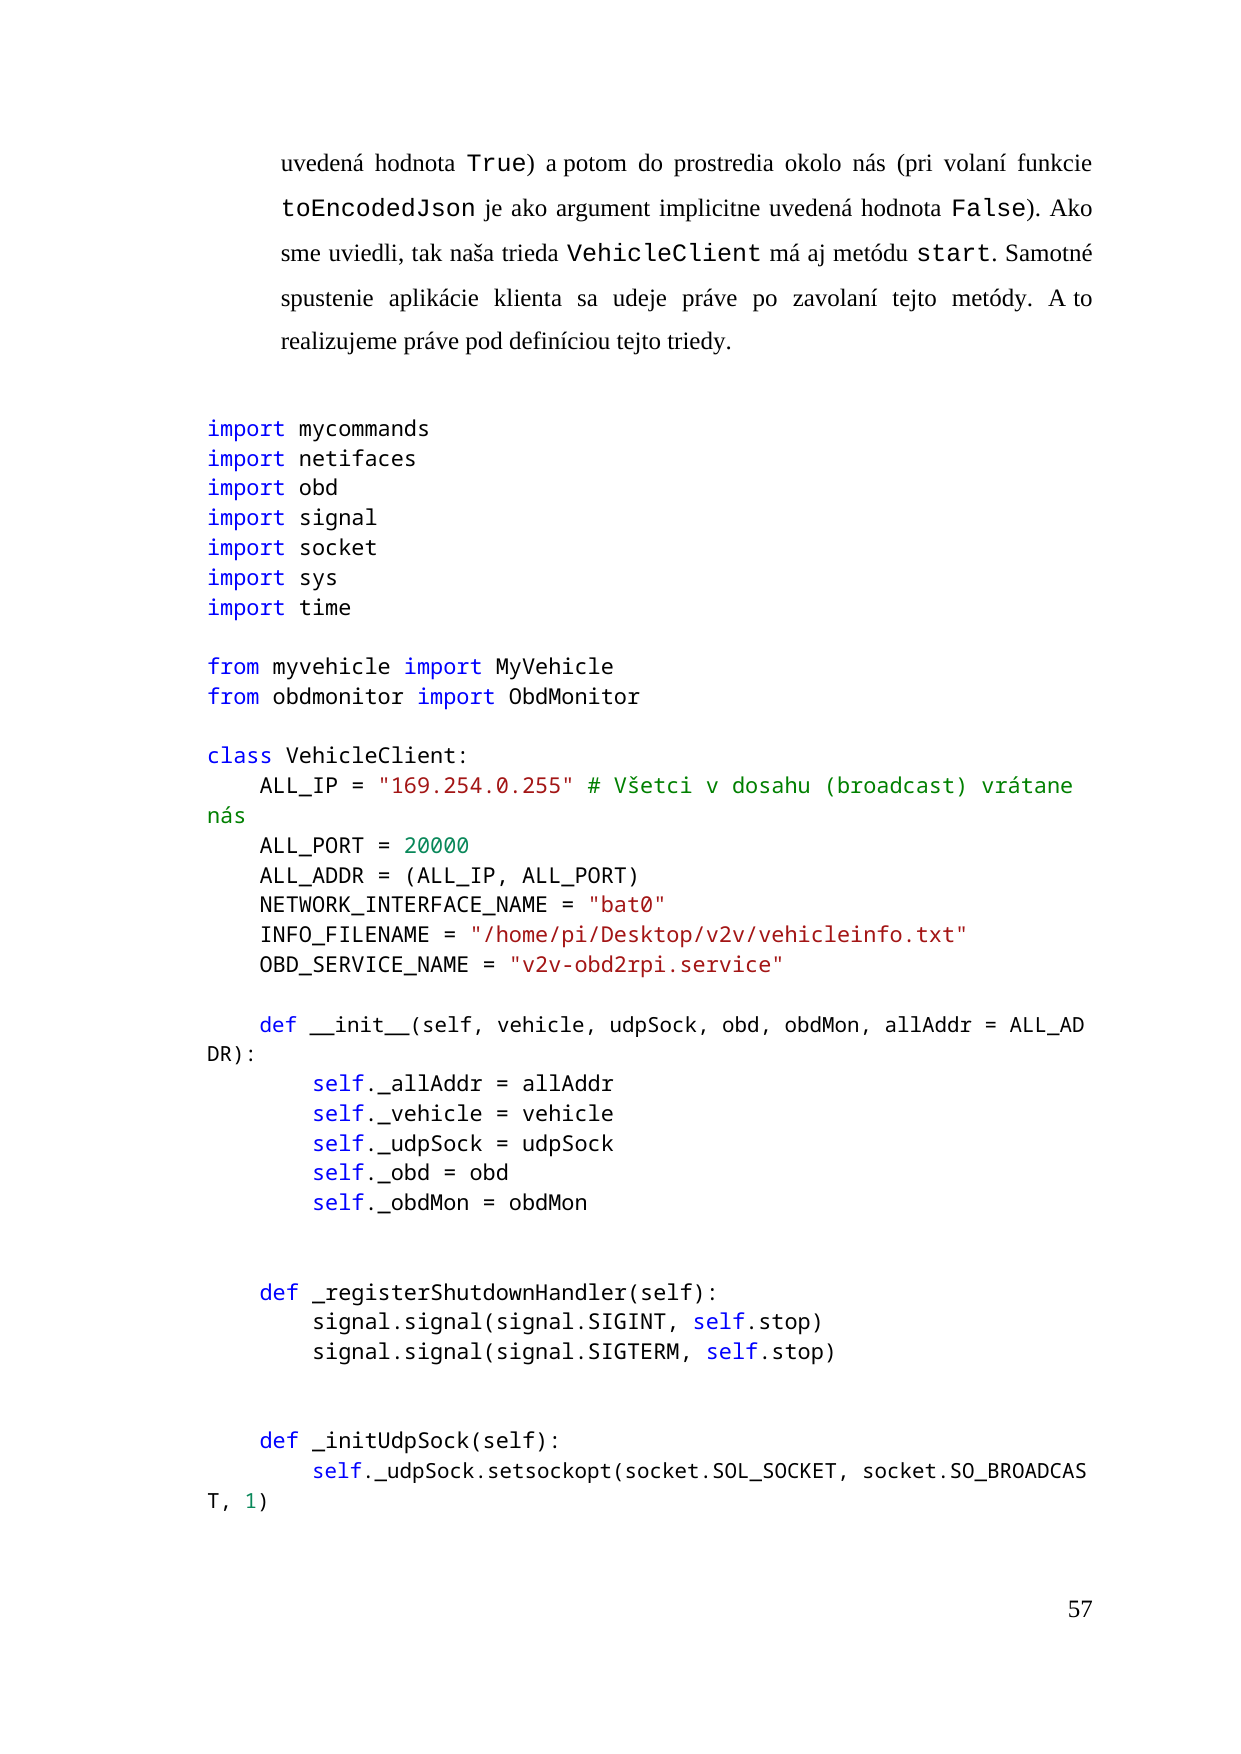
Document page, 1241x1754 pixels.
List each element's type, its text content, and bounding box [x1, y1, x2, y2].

text import time [207, 591, 1092, 621]
text import signal [207, 502, 1092, 532]
text signal.signal(signal.SIGINT, self.stop) [207, 1306, 1092, 1336]
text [281, 148, 1092, 355]
text def _initUdpSock(self): [207, 1426, 1092, 1455]
text import sys [207, 562, 1092, 591]
text ALL_ADDR = (ALL_IP, ALL_PORT) [207, 859, 1092, 889]
text from myvehicle import MyVehicle [207, 651, 1092, 681]
text class VehicleClient: [207, 740, 1092, 770]
text import netifaces [207, 442, 1092, 472]
text self._obd = obd [207, 1157, 1092, 1187]
text signal.signal(signal.SIGTERM, self.stop) [207, 1336, 1092, 1366]
text import mycommands [207, 413, 1092, 442]
text NETWORK_INTERFACE_NAME = "bat0" [207, 889, 1092, 919]
text import socket [207, 532, 1092, 562]
text from obdmonitor import ObdMonitor [207, 681, 1092, 711]
text self._udpSock.setsockopt(socket.SOL_SOCKET, socket.SO_BROADCAST, 1) [207, 1455, 1092, 1515]
text ALL_PORT = 20000 [207, 830, 1092, 859]
text self._vehicle = vehicle [207, 1098, 1092, 1128]
text self._udpSock = udpSock [207, 1128, 1092, 1157]
text def __init__(self, vehicle, udpSock, obd, obdMon, allAddr = ALL_ADDR): [207, 1008, 1092, 1068]
text self._obdMon = obdMon [207, 1187, 1092, 1217]
text self._allAddr = allAddr [207, 1068, 1092, 1098]
text ALL_IP = "169.254.0.255" # Všetci v dosahu (broadcast) vrátane nás [207, 770, 1092, 830]
text import obd [207, 472, 1092, 502]
text def _registerShutdownHandler(self): [207, 1277, 1092, 1306]
text INFO_FILENAME = "/home/pi/Desktop/v2v/vehicleinfo.txt" [207, 919, 1092, 949]
text OBD_SERVICE_NAME = "v2v-obd2rpi.service" [207, 949, 1092, 979]
